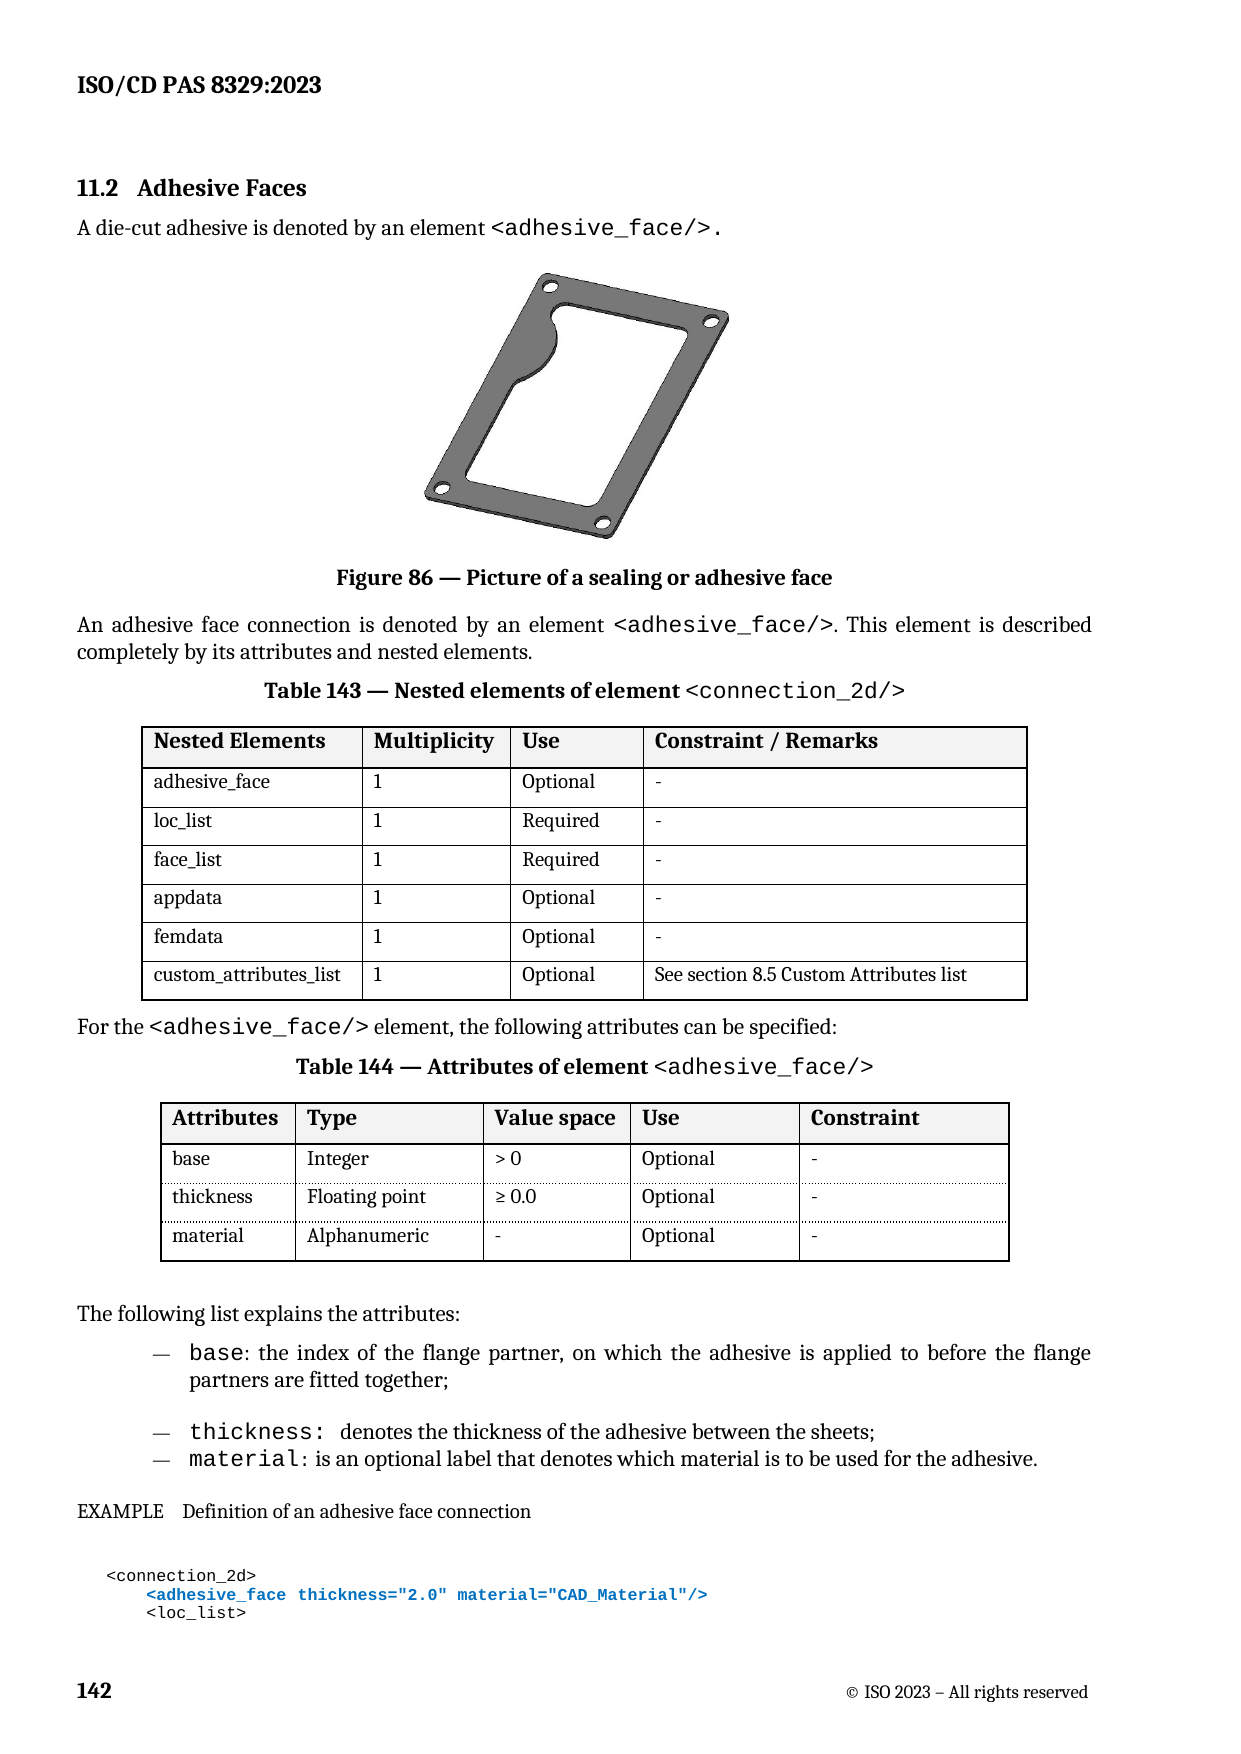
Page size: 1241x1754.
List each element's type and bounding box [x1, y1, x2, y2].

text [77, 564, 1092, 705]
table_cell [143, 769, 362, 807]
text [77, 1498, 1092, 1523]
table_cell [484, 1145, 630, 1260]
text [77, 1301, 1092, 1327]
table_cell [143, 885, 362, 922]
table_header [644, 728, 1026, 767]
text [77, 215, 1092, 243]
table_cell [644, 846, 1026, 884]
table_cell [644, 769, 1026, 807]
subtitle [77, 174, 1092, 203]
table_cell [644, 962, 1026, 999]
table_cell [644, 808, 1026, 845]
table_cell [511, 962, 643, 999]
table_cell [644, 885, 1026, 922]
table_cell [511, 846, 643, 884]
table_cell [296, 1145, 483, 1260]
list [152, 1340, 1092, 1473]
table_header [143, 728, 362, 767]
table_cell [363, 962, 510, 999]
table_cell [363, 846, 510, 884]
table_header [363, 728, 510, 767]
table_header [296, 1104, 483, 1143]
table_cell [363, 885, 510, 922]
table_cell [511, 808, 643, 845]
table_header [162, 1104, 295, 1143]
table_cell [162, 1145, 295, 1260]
picture [354, 255, 815, 552]
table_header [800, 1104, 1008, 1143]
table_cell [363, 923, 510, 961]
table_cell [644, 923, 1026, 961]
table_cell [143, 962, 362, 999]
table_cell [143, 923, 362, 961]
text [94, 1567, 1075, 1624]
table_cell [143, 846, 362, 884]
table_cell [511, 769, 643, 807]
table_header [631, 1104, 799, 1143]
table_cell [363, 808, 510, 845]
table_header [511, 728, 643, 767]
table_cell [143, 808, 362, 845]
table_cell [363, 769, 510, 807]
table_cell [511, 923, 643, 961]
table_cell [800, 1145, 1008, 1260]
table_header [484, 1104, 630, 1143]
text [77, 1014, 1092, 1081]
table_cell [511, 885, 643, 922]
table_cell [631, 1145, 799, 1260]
